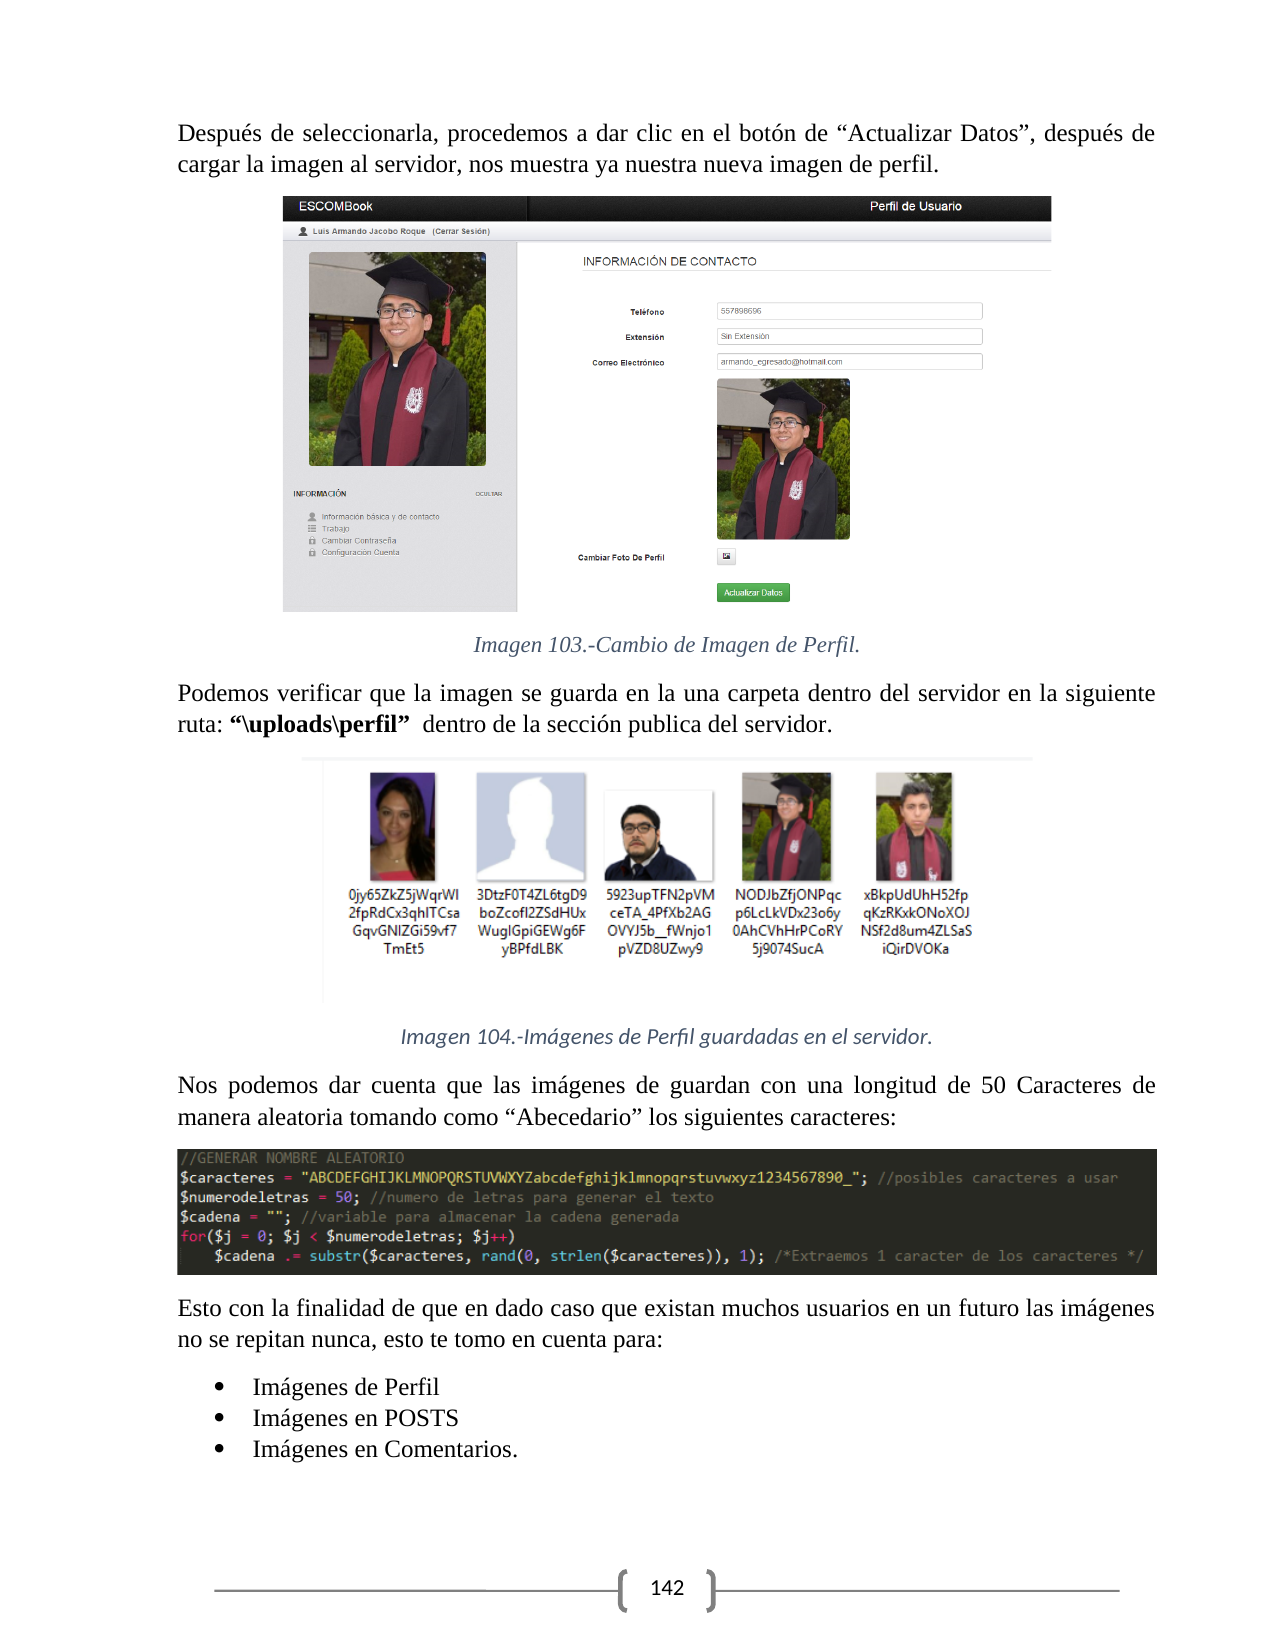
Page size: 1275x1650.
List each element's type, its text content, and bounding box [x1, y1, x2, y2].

list Imágenes en Comentarios. [215, 1434, 1157, 1463]
text Podemos verificar que la imagen se guarda en la una carpeta dentro del servidor en la siguiente ruta: “\uploads\perfil” dentro de la sección publica del servidor. [177, 678, 1157, 738]
text Imagen 104.-Imágenes de Perfil guardadas en el servidor. [177, 1022, 1157, 1050]
list Imágenes de Perfil [215, 1372, 1157, 1401]
picture [177, 1149, 1157, 1275]
text Imagen 103.-Cambio de Imagen de Perfil. [177, 631, 1157, 657]
text Esto con la finalidad de que en dado caso que existan muchos usuarios en un futuro las imágenes no se repitan nunca, esto te tomo en cuenta para: [177, 1293, 1157, 1353]
picture [301, 756, 1033, 1003]
picture [282, 196, 1052, 612]
text Después de seleccionarla, procedemos a dar clic en el botón de “Actualizar Datos”, después de cargar la imagen al servidor, nos muestra ya nuestra nueva imagen de perfil. [177, 118, 1157, 178]
list Imágenes en POSTS [215, 1403, 1157, 1432]
text Nos podemos dar cuenta que las imágenes de guardan con una longitud de 50 Caracteres de manera aleatoria tomando como “Abecedario” los siguientes caracteres: [177, 1071, 1157, 1130]
